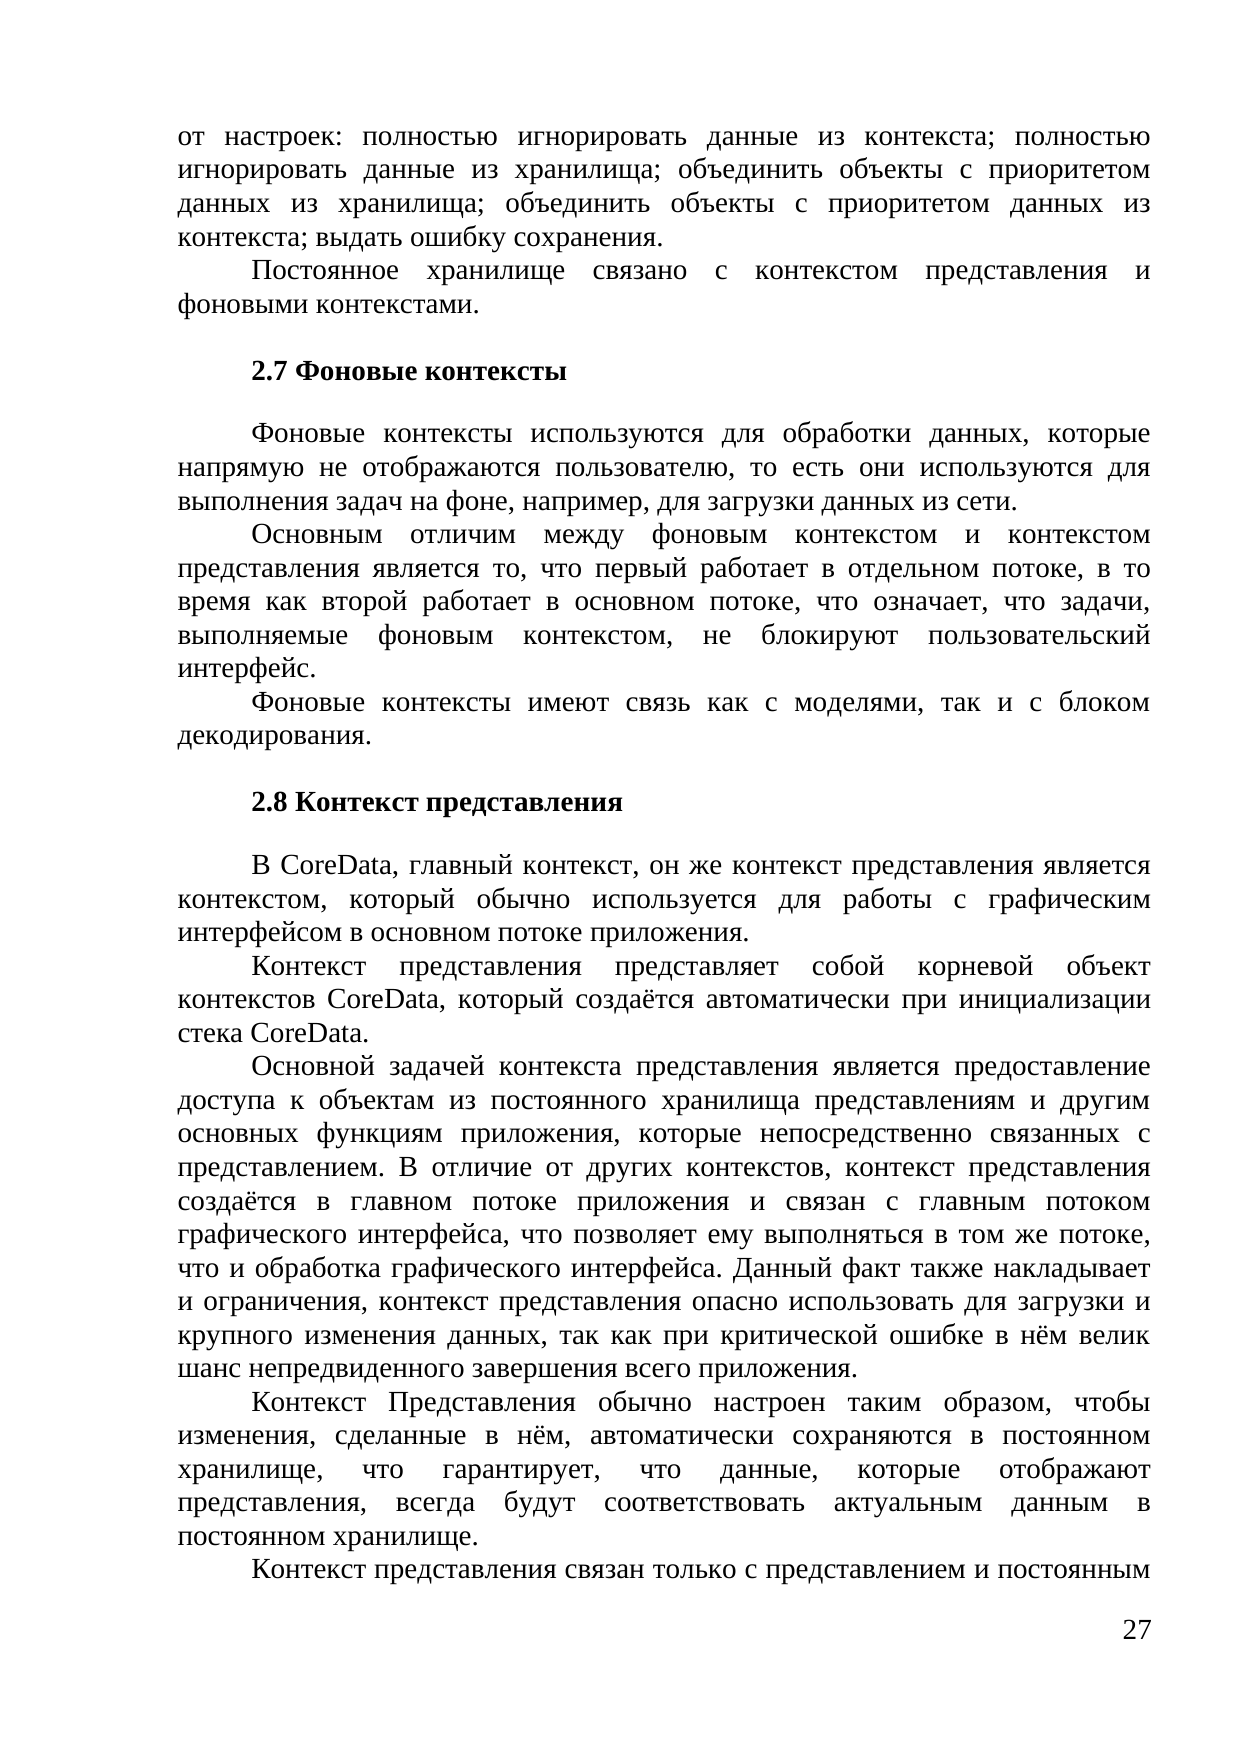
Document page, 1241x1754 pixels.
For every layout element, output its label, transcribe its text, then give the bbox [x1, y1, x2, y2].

text Постоянное хранилище связано с контекстом представления и фоновыми контекстами. [177, 252, 1152, 319]
text Фоновые контексты используются для обработки данных, которые напрямую не отображаются пользователю, то есть они используются для выполнения задач на фоне, например, для загрузки данных из сети. [177, 416, 1152, 516]
subtitle Фоновые контексты [251, 353, 1152, 386]
text В CoreData, главный контекст, он же контекст представления является контекстом, который обычно используется для работы с графическим интерфейсом в основном потоке приложения. [177, 847, 1152, 948]
text Контекст представления представляет собой корневой объект контекстов CoreData, который создаётся автоматически при инициализации стека CoreData. [177, 948, 1152, 1048]
text Основной задачей контекста представления является предоставление доступа к объектам из постоянного хранилища представлениям и другим основных функциям приложения, которые непосредственно связанных с представлением. В отличие от других контекстов, контекст представления создаётся в главном потоке приложения и связан с главным потоком графического интерфейса, что позволяет ему выполняться в том же потоке, что и обработка графического интерфейса. Данный факт также накладывает и ограничения, контекст представления опасно использовать для загрузки и крупного изменения данных, так как при критической ошибке в нём велик шанс непредвиденного завершения всего приложения. [177, 1048, 1152, 1384]
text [177, 1552, 1152, 1585]
text Контекст Представления обычно настроен таким образом, чтобы изменения, сделанные в нём, автоматически сохраняются в постоянном хранилище, что гарантирует, что данные, которые отображают представления, всегда будут соответствовать актуальным данным в постоянном хранилище. [177, 1384, 1152, 1552]
subtitle Контекст представления [251, 784, 1152, 818]
text Основным отличим между фоновым контекстом и контекстом представления является то, что первый работает в отдельном потоке, в то время как второй работает в основном потоке, что означает, что задачи, выполняемые фоновым контекстом, не блокируют пользовательский интерфейс. [177, 516, 1152, 684]
text Фоновые контексты имеют связь как с моделями, так и с блоком декодирования. [177, 684, 1152, 751]
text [177, 118, 1152, 252]
